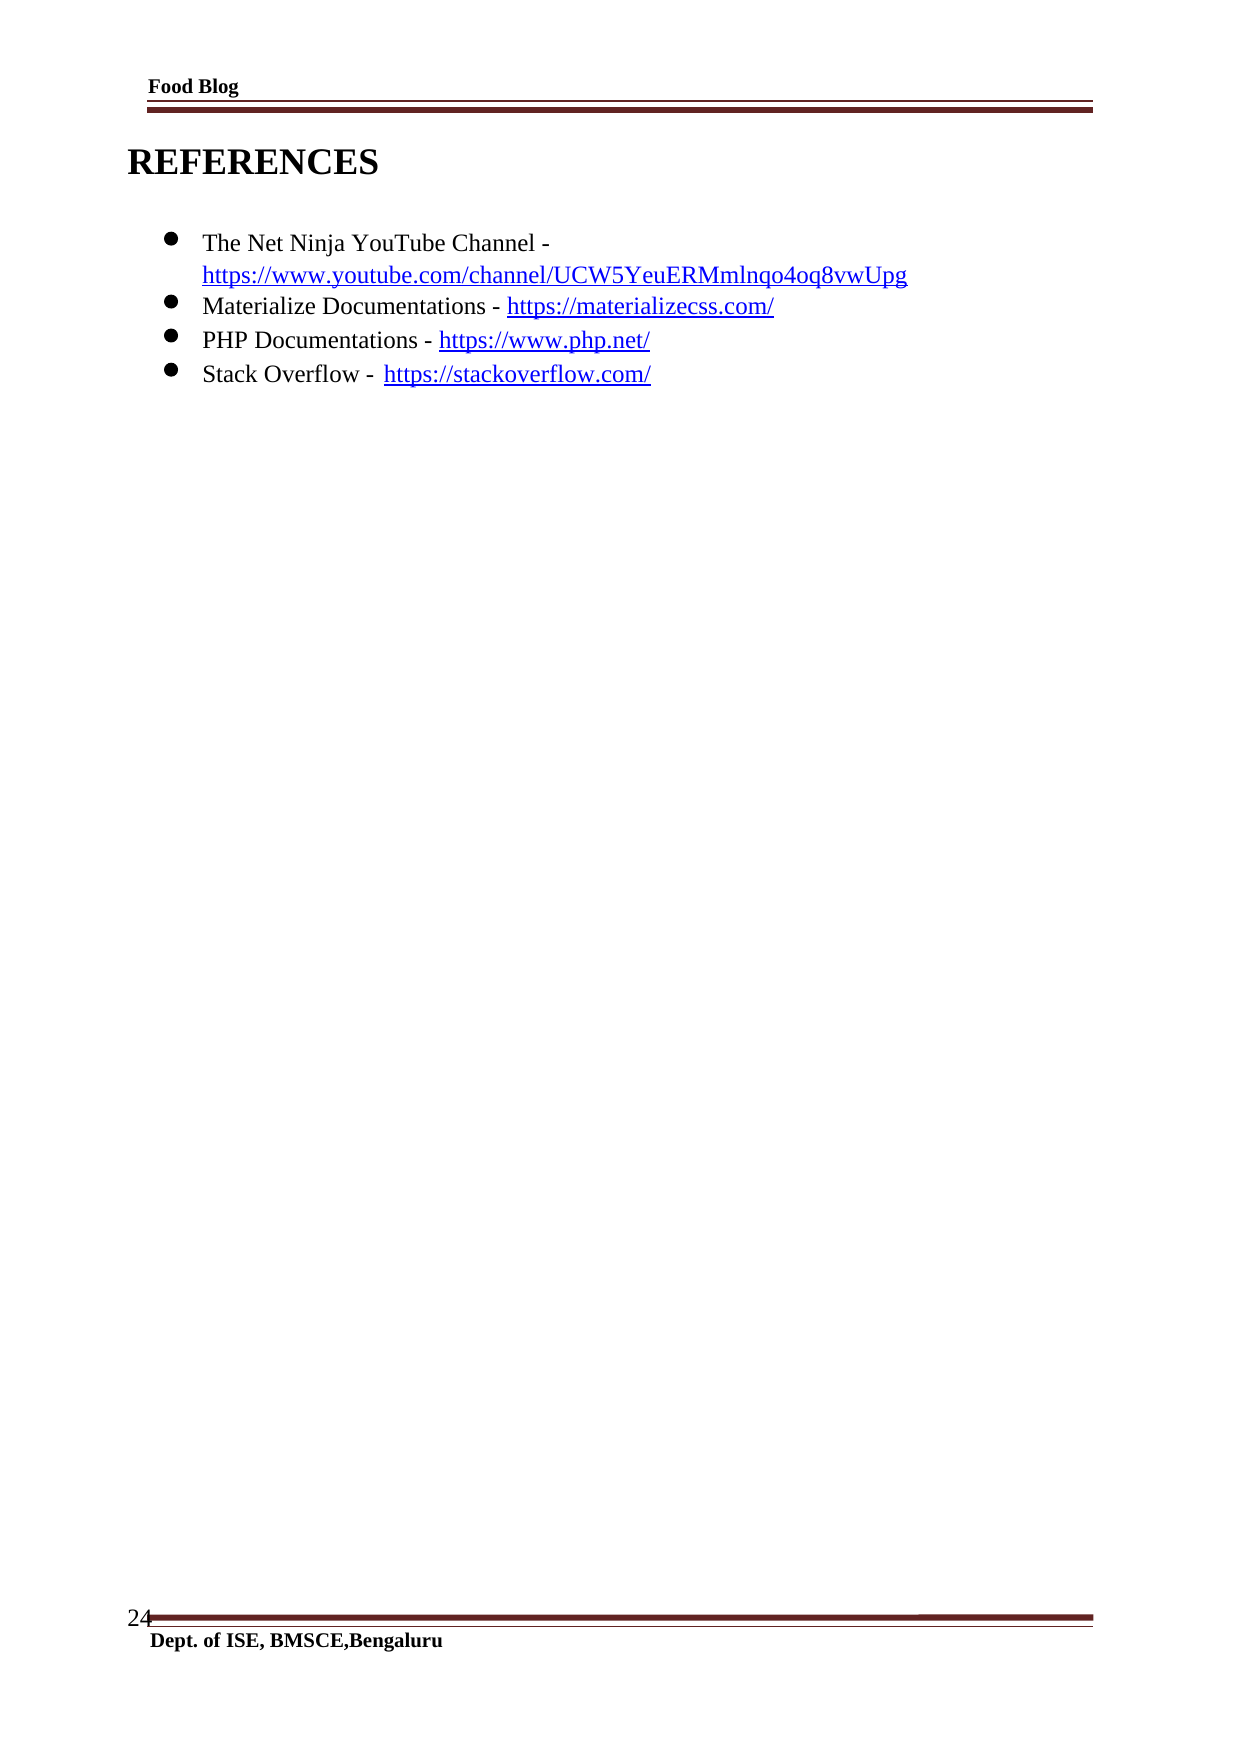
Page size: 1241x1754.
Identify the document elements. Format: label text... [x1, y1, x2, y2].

list PHP Documentations - https://www.php.net/ [164, 323, 1105, 357]
list Materialize Documentations - https://materializecss.com/ [164, 289, 1105, 323]
list Stack Overflow - https://stackoverflow.com/ [164, 357, 1105, 391]
list The Net Ninja YouTube Channel - https://www.youtube.com/channel/UCW5YeuERMmlnqo4oq8vwUpg [164, 226, 1105, 289]
text REFERENCES [127, 139, 1105, 183]
